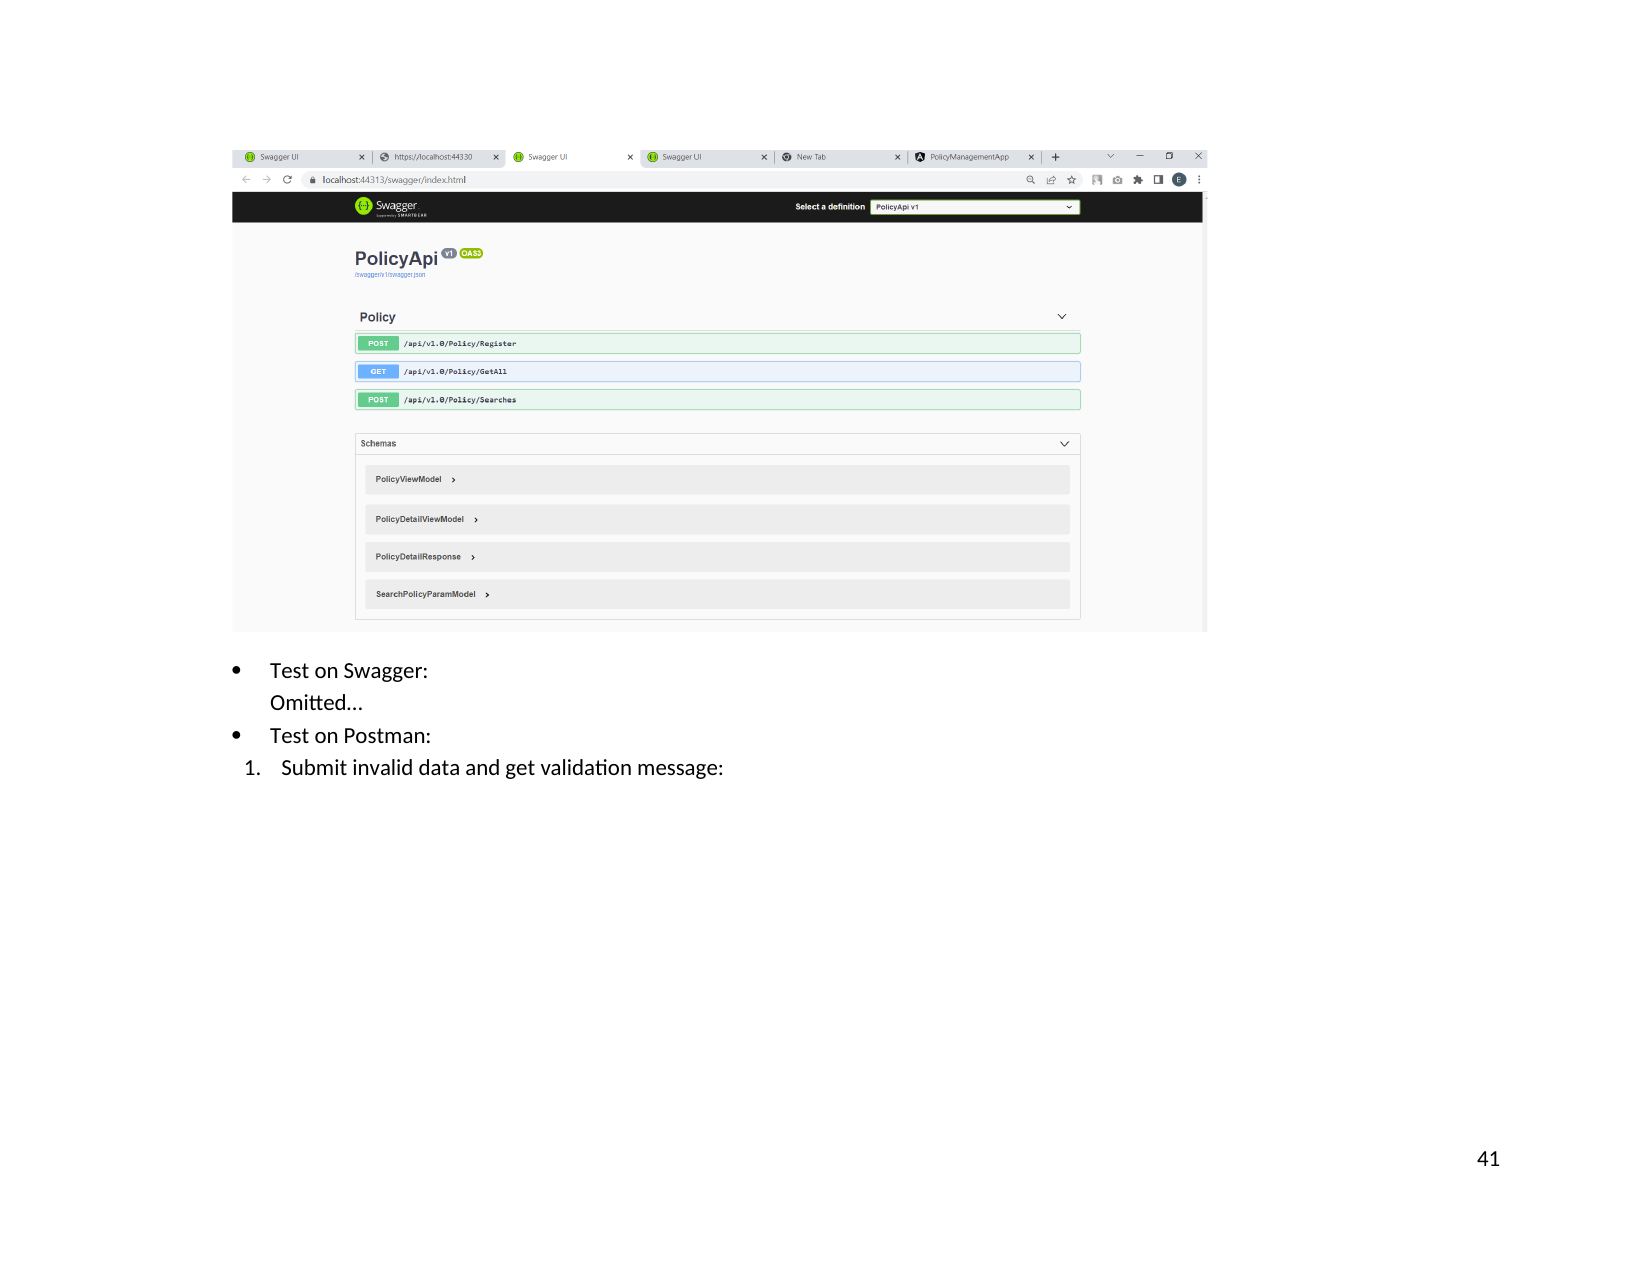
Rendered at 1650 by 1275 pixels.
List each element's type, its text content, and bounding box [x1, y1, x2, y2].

list Test on Postman: [232, 721, 1500, 749]
picture [232, 150, 1208, 632]
list Test on Swagger: [232, 656, 1500, 684]
list Omitted… [270, 688, 1500, 717]
list Submit invalid data and get validation message: [244, 753, 1500, 781]
